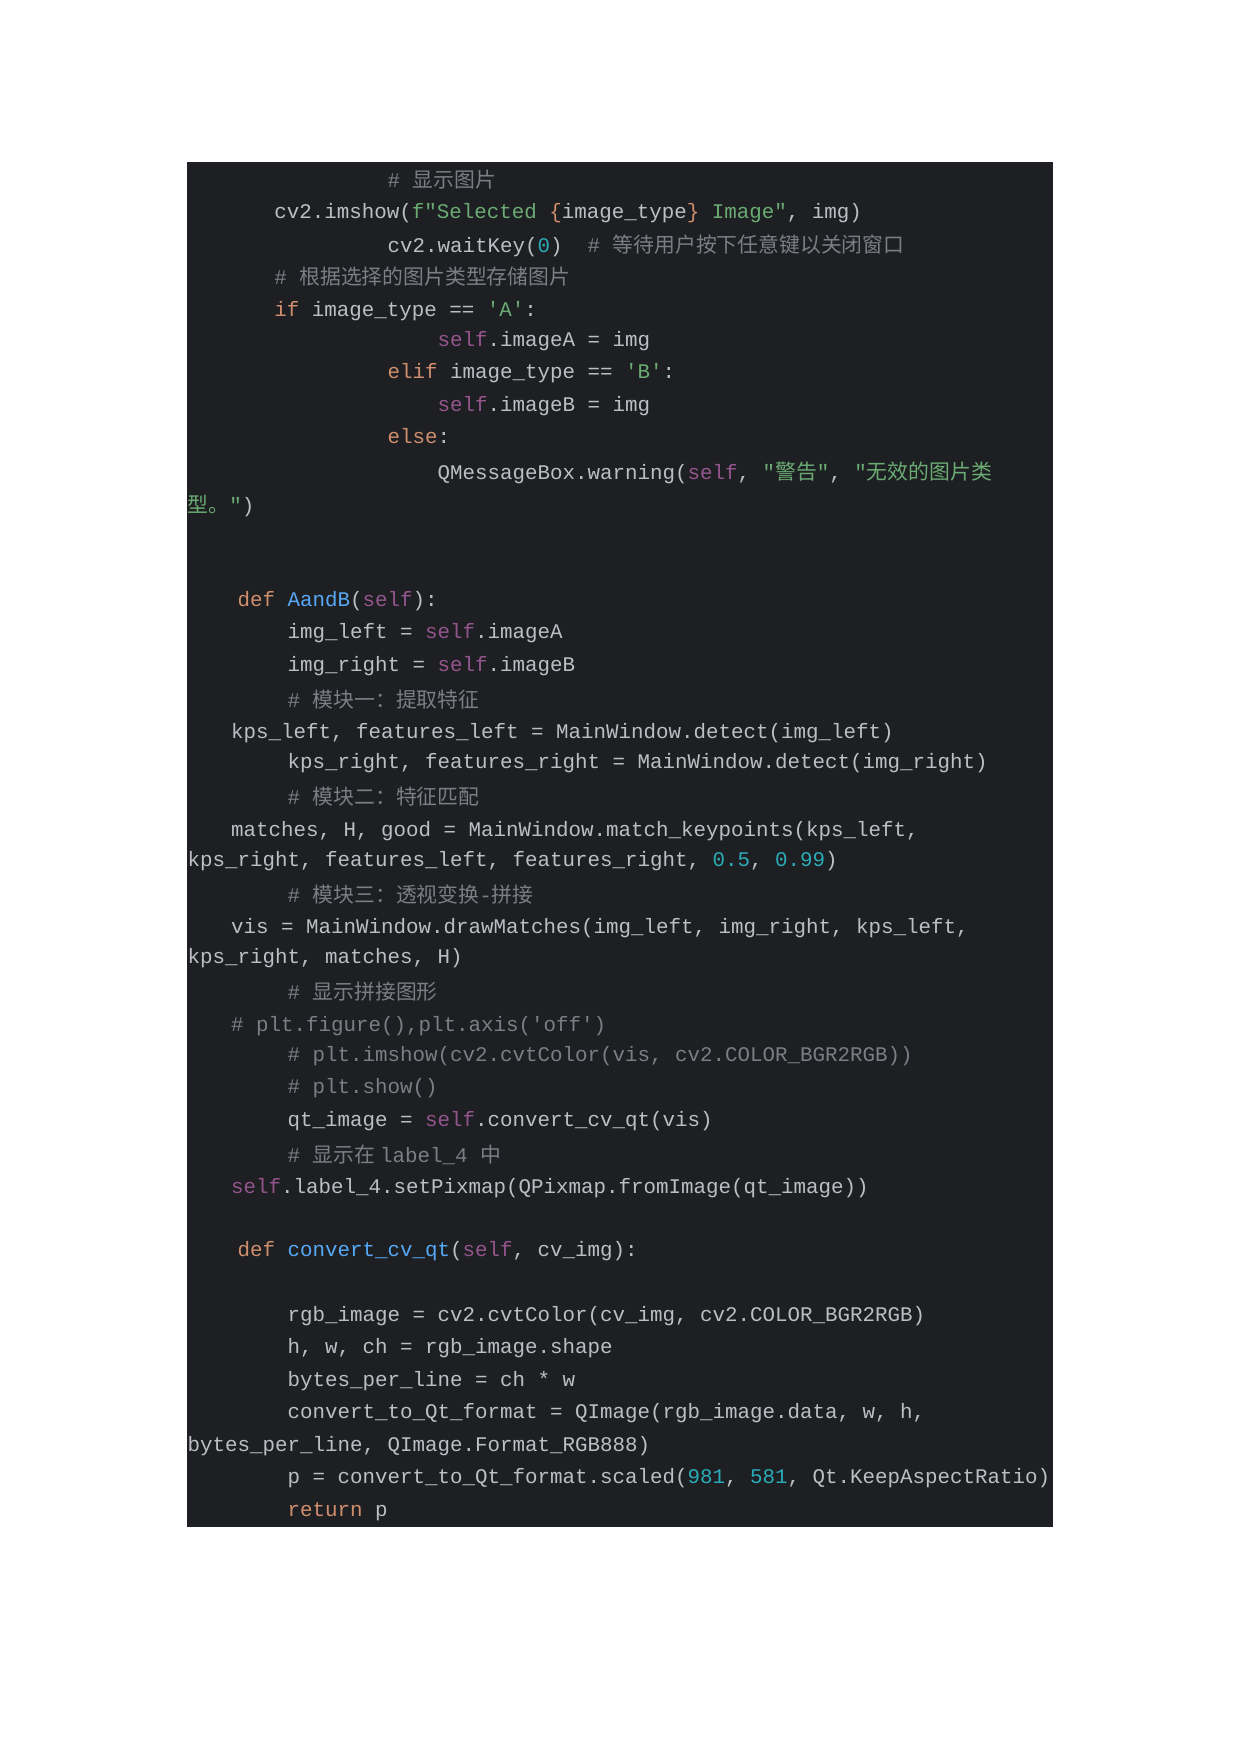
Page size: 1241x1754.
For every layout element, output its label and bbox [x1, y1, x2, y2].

text [187, 162, 1053, 1527]
